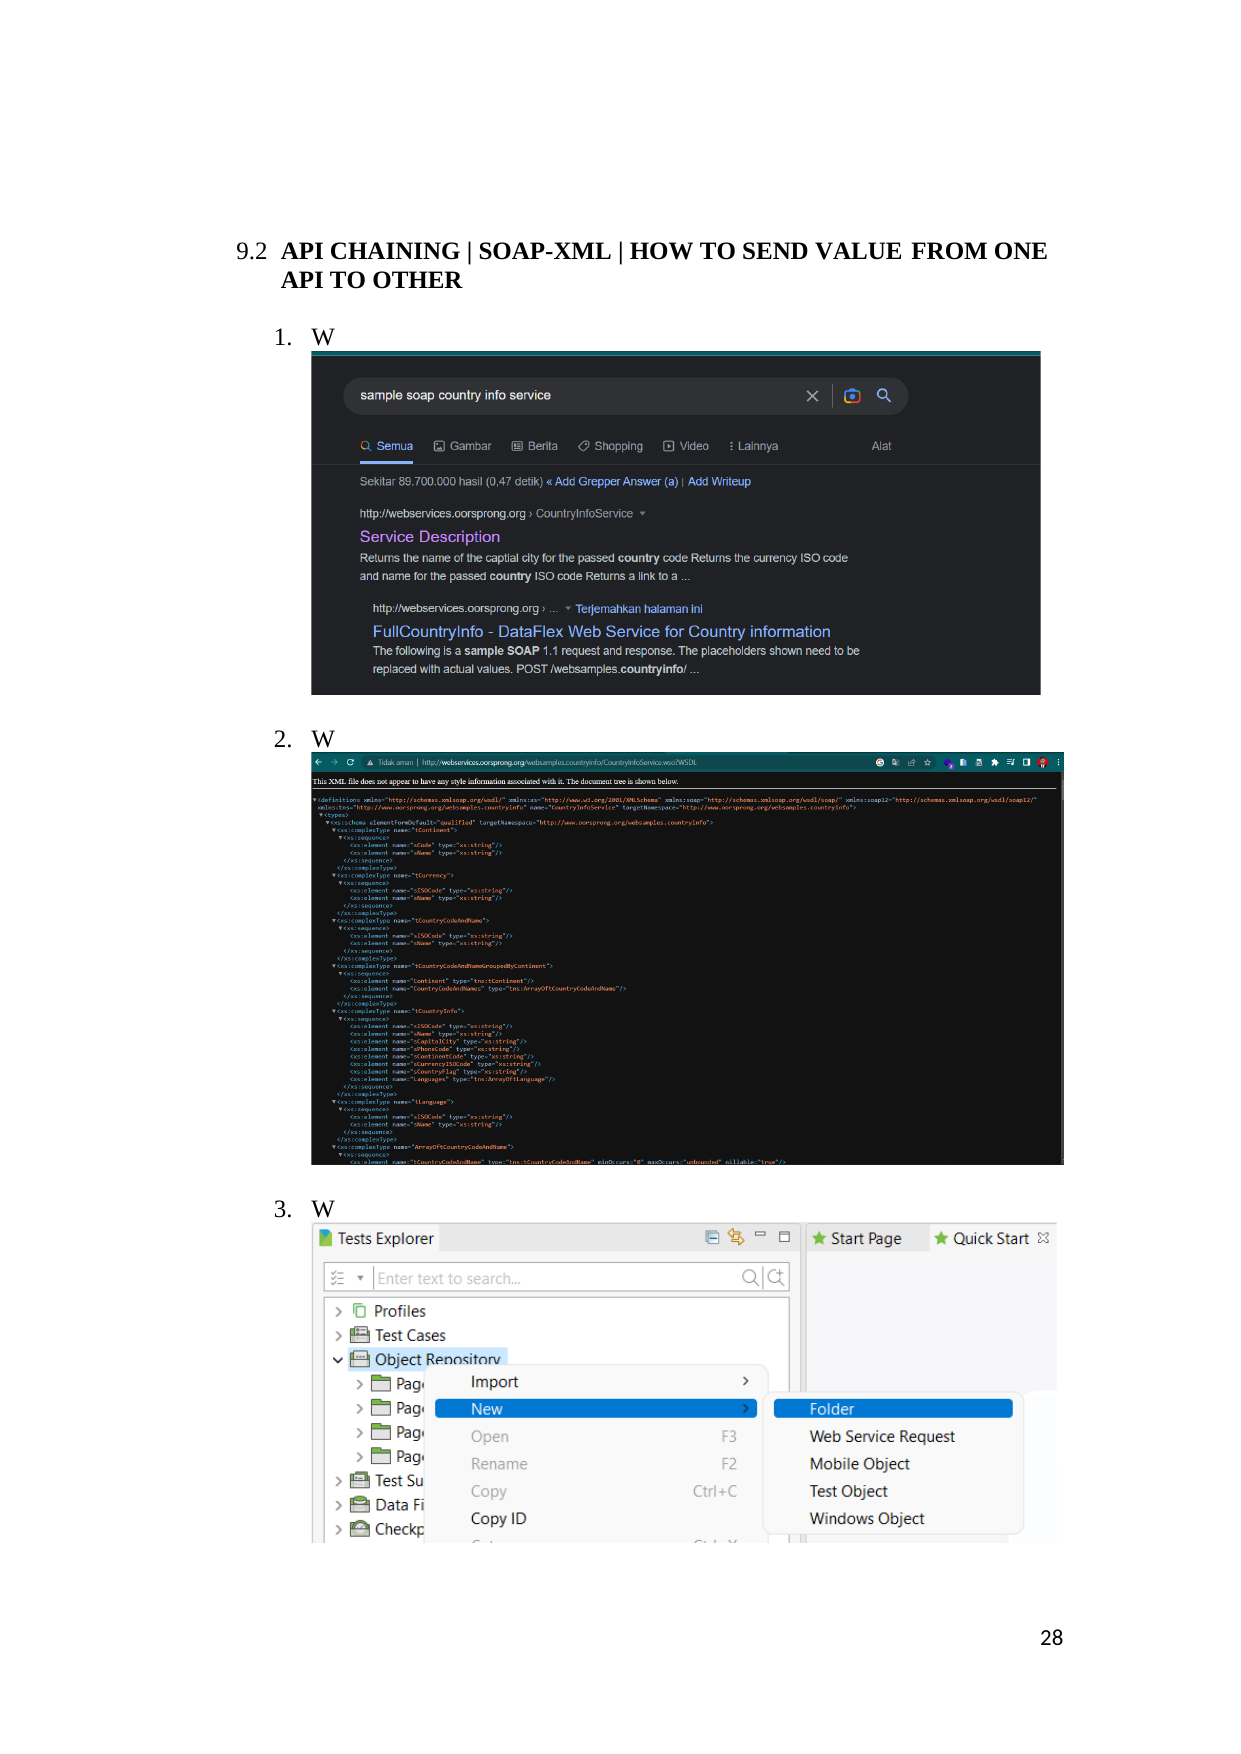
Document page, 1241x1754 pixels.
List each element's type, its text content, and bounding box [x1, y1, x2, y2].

picture [311, 1222, 1057, 1543]
picture [311, 752, 1064, 1165]
list W [274, 724, 1063, 752]
list API CHAINING | SOAP-XML | HOW TO SEND VALUE FROM ONE API TO OTHER [236, 236, 1063, 294]
list W [274, 322, 1063, 351]
picture [311, 351, 1041, 695]
list W [274, 1194, 1063, 1222]
